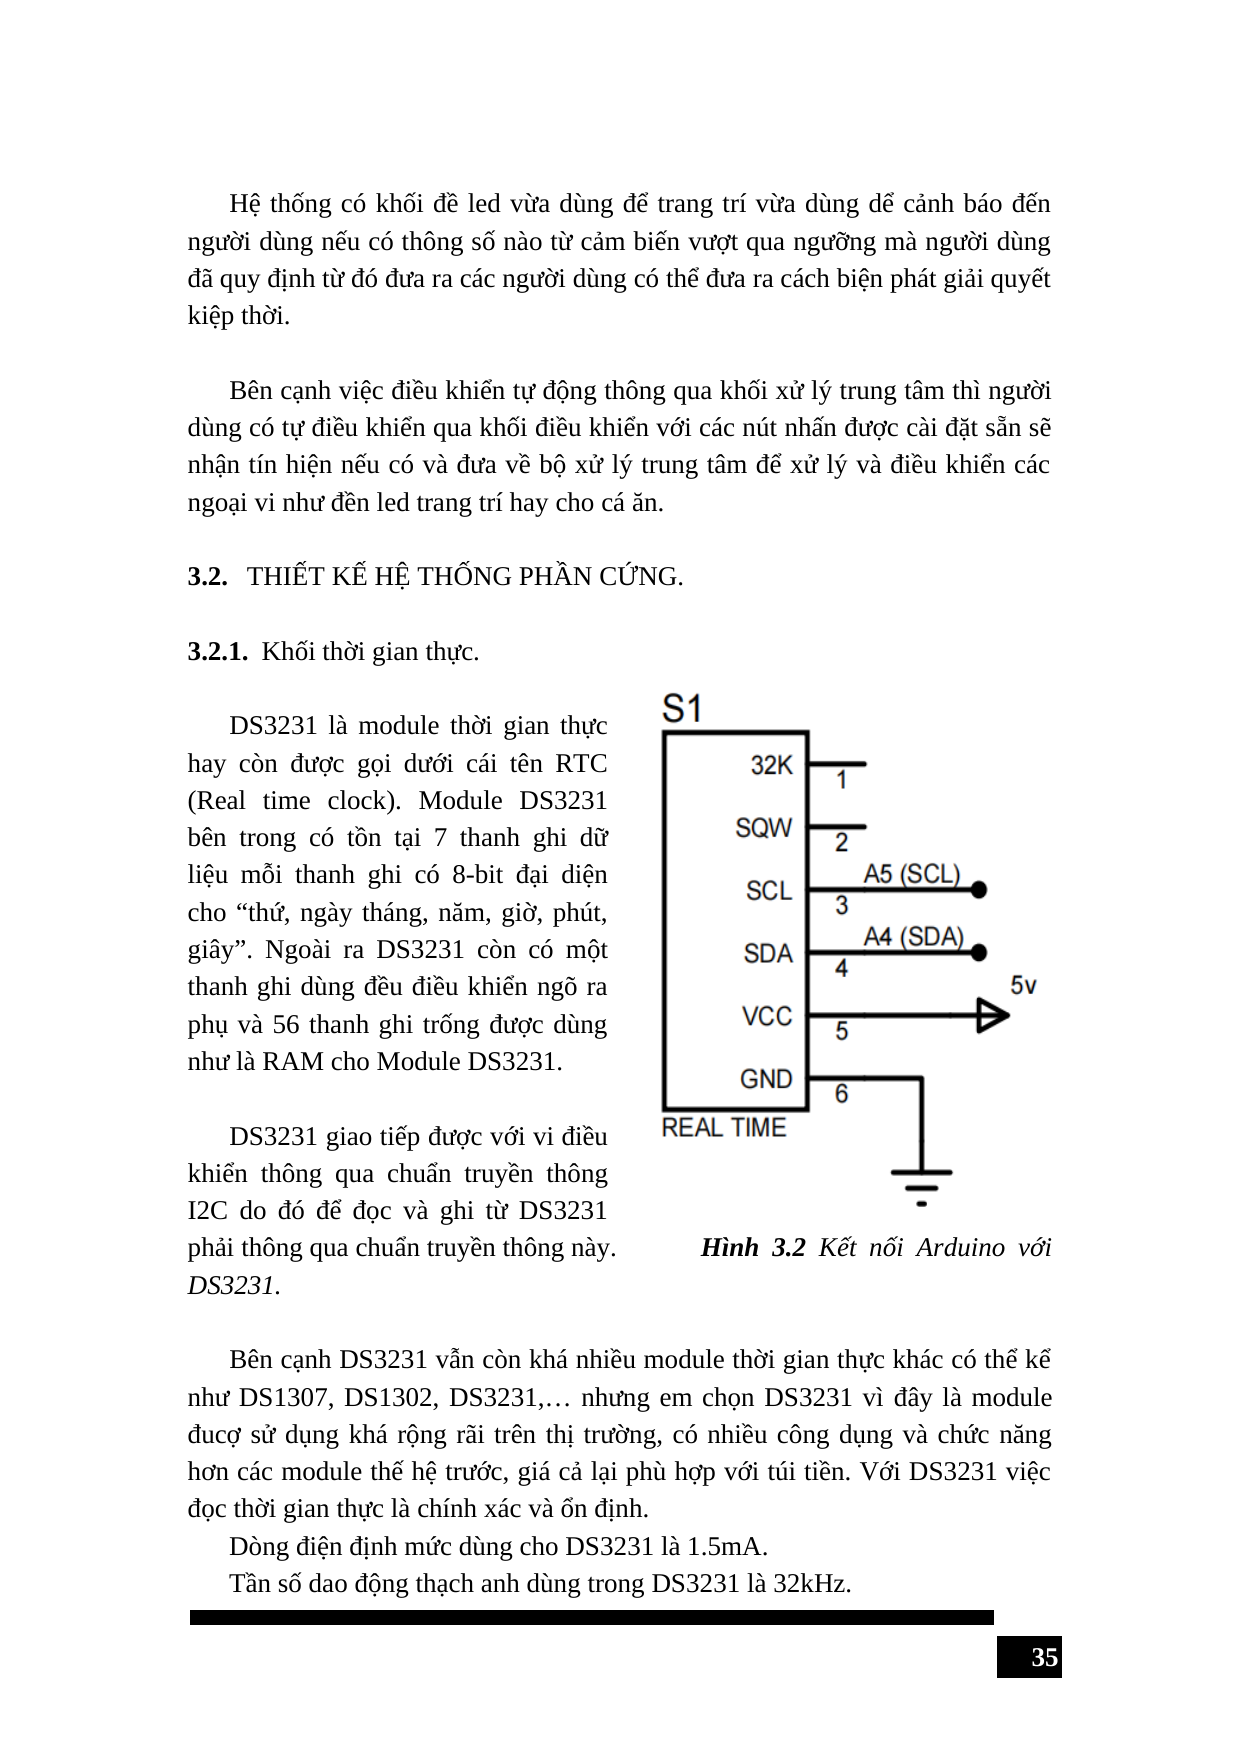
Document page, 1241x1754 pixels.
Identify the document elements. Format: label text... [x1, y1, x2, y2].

list Bên cạnh việc điều khiển tự động thông qua khối xử lý trung tâm thì người dùng có tự điều khiển qua khối điều khiển với các nút nhấn được cài đặt sẵn sẽ nhận tín hiện nếu có và đưa về bộ xử lý trung tâm để xử lý và điều khiển các ngoại vi như đền led trang trí hay cho cá ăn. [187, 374, 1053, 517]
list THIẾT KẾ HỆ THỐNG PHẦN CỨNG. [187, 560, 1053, 591]
list Tần số dao động thạch anh dùng trong DS3231 là 32kHz. [187, 1567, 1053, 1598]
list Dòng điện định mức dùng cho DS3231 là 1.5mA. [187, 1530, 1053, 1561]
list DS3231 là module thời gian thực hay còn được gọi dưới cái tên RTC (Real time clock). Module DS3231 bên trong có tồn tại 7 thanh ghi dữ liệu mỗi thanh ghi có 8-bit đại diện cho “thứ, ngày tháng, năm, giờ, phút, giây”. Ngoài ra DS3231 còn có một thanh ghi dùng đều điều khiển ngõ ra phụ và 56 thanh ghi trống được dùng như là RAM cho Module DS3231. [187, 709, 627, 1076]
picture [627, 689, 1052, 1207]
list Bên cạnh DS3231 vẫn còn khá nhiều module thời gian thực khác có thể kể như DS1307, DS1302, DS3231,… nhưng em chọn DS3231 vì đây là module đucợ sử dụng khá rộng rãi trên thị trường, có nhiều công dụng và chức năng hơn các module thế hệ trước, giá cả lại phù hợp với túi tiền. Với DS3231 việc đọc thời gian thực là chính xác và ổn định. [187, 1343, 1053, 1524]
list Khối thời gian thực. [187, 635, 1053, 666]
list Hệ thống có khối đề led vừa dùng để trang trí vừa dùng dể cảnh báo đến người dùng nếu có thông số nào từ cảm biến vượt qua ngưỡng mà người dùng đã quy định từ đó đưa ra các người dùng có thể đưa ra cách biện phát giải quyết kiệp thời. [187, 187, 1053, 330]
list DS3231 giao tiếp được với vi điều khiển thông qua chuẩn truyền thông I2C do đó để đọc và ghi từ DS3231 phải thông qua chuẩn truyền thông này. Hình 3.2 Kết nối Arduino với DS3231. [187, 1119, 1053, 1300]
